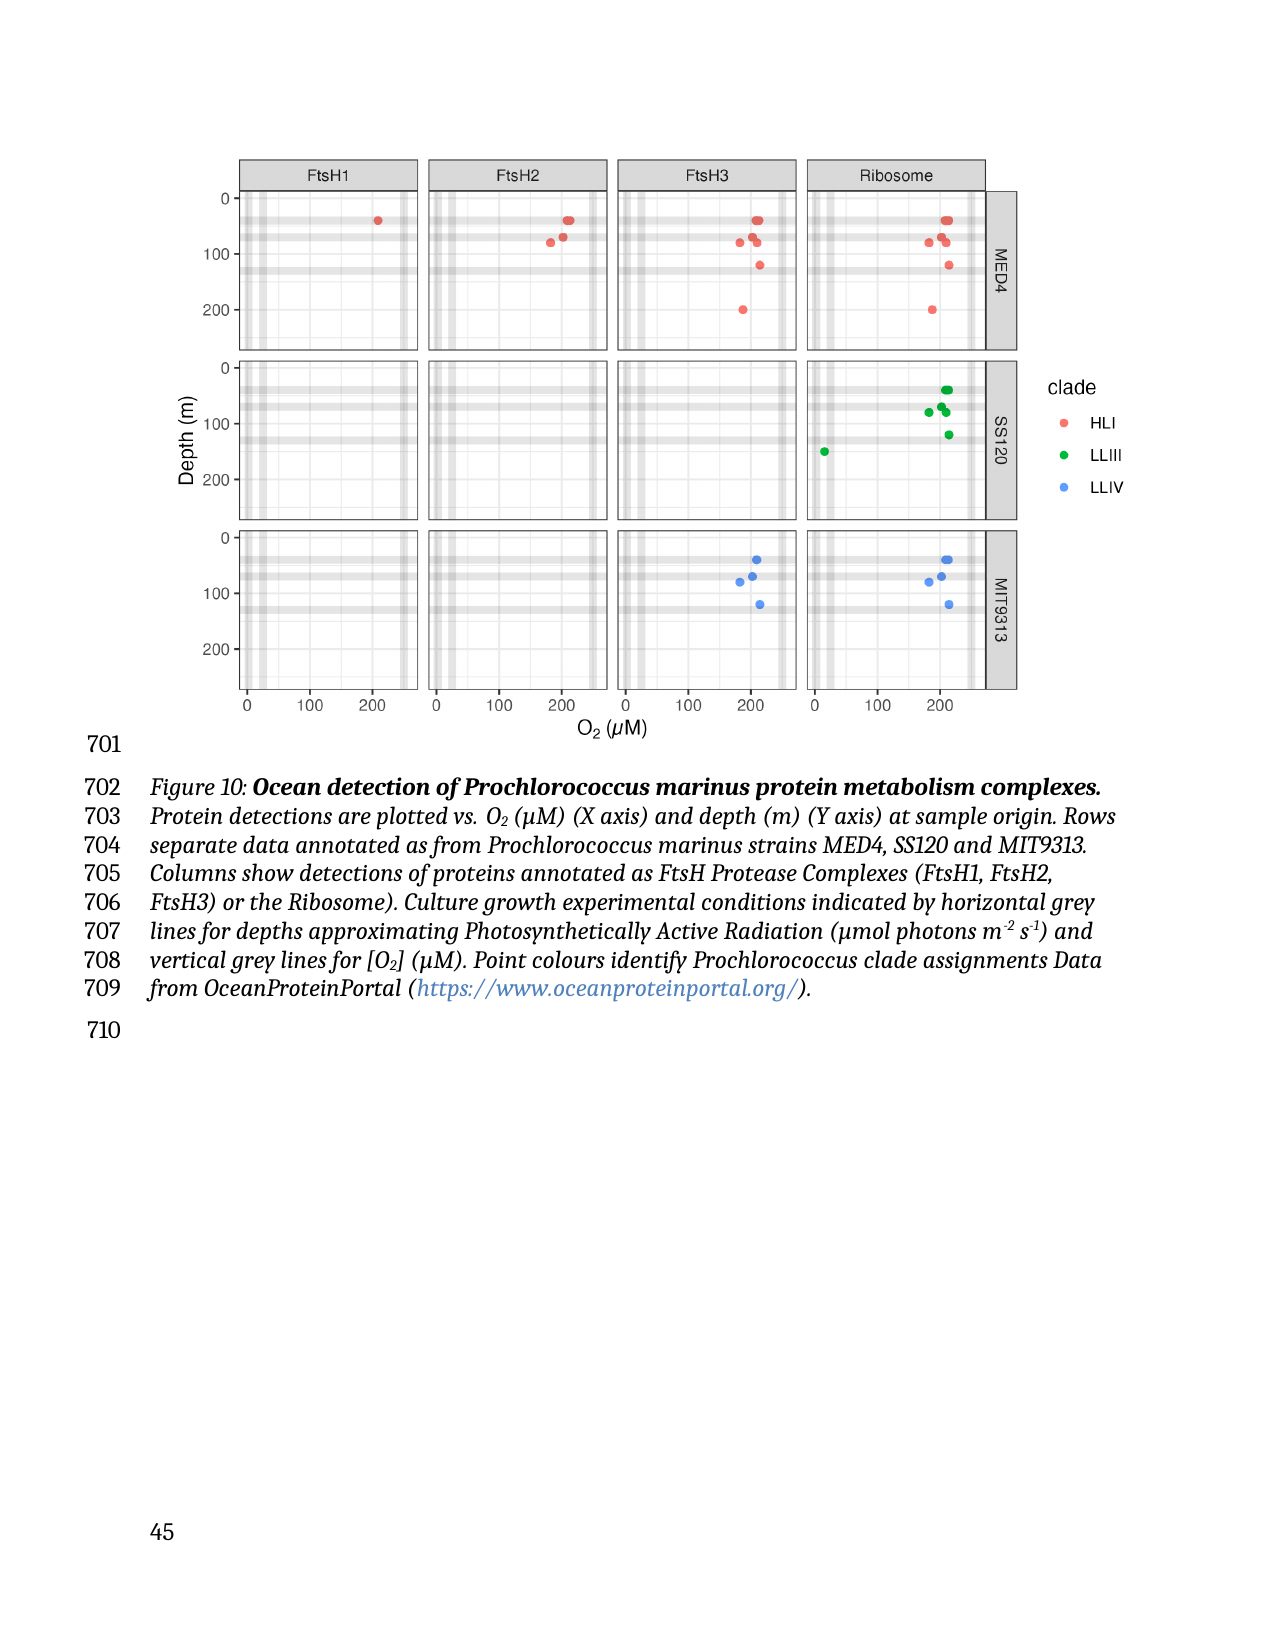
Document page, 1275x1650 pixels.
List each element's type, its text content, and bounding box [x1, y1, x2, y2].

picture [168, 150, 1144, 753]
text Figure 10: Ocean detection of Prochlorococcus marinus protein metabolism complexes. Protein detections are plotted vs. O2 (µM) (X axis) and depth (m) (Y axis) at sample origin. Rows separate data annotated as from Prochlorococcus marinus strains MED4, SS120 and MIT9313. Columns show detections of proteins annotated as FtsH Protease Complexes (FtsH1, FtsH2, FtsH3) or the Ribosome). Culture growth experimental conditions indicated by horizontal grey lines for depths approximating Photosynthetically Active Radiation (µmol photons m-2 s-1) and vertical grey lines for [O2] (µM). Point colours identify Prochlorococcus clade assignments Data from OceanProteinPortal (https://www.oceanproteinportal.org/). [150, 773, 1125, 1003]
